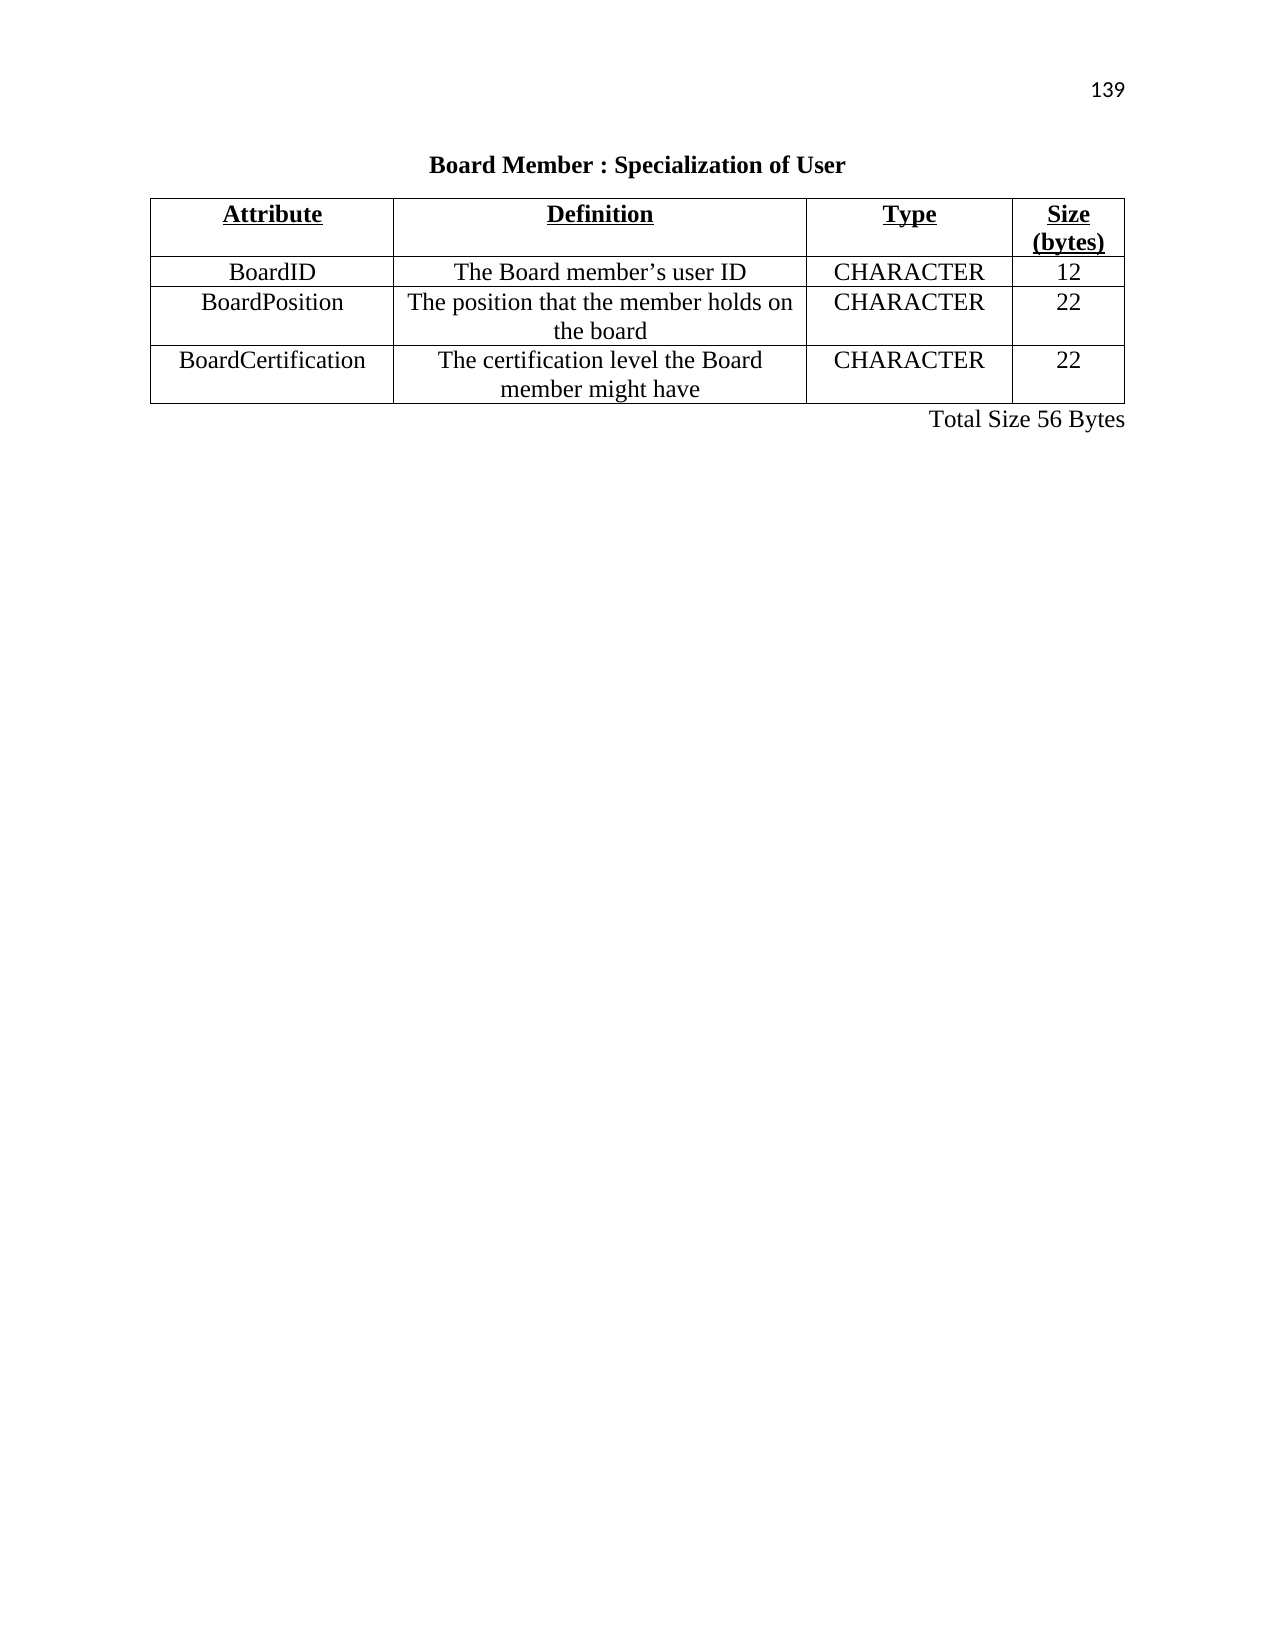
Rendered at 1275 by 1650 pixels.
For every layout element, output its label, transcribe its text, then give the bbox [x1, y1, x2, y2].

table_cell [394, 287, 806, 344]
text Board Member : Specialization of User [150, 150, 1125, 179]
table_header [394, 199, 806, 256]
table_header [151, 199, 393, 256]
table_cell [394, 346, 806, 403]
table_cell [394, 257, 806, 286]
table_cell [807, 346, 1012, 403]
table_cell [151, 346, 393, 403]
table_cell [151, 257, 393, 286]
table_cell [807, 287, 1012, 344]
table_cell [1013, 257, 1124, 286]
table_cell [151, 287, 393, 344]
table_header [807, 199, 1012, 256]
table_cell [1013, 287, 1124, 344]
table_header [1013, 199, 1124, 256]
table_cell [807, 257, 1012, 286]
text Total Size 56 Bytes [150, 404, 1125, 433]
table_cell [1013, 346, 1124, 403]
